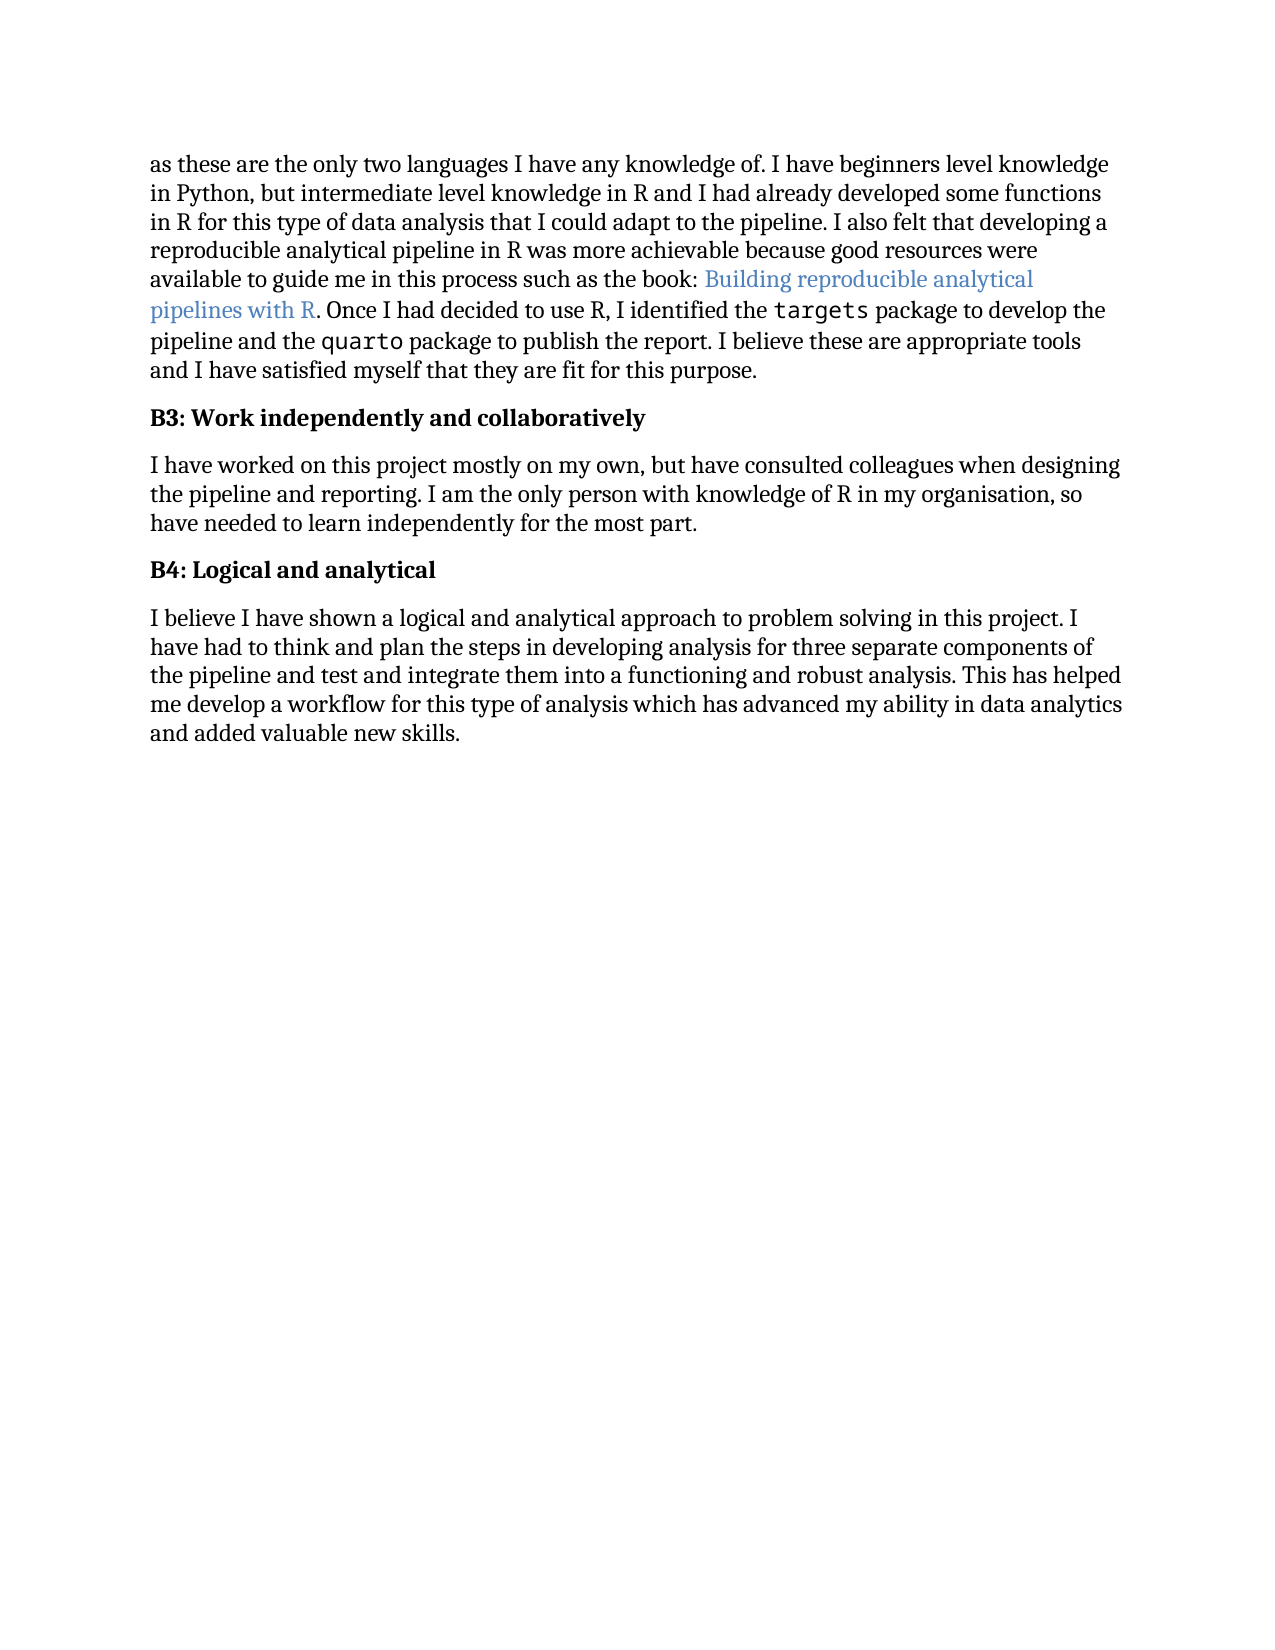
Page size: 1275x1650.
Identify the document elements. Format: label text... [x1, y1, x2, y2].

text I have worked on this project mostly on my own, but have consulted colleagues when designing the pipeline and reporting. I am the only person with knowledge of R in my organisation, so have needed to learn independently for the most part. [150, 451, 1125, 537]
text I believe I have shown a logical and analytical approach to problem solving in this project. I have had to think and plan the steps in developing analysis for three separate components of the pipeline and test and integrate them into a functioning and robust analysis. This has helped me develop a workflow for this type of analysis which has advanced my ability in data analytics and added valuable new skills. [150, 604, 1125, 747]
text B3: Work independently and collaboratively [150, 404, 1125, 432]
text B4: Logical and analytical [150, 556, 1125, 585]
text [150, 150, 1125, 385]
